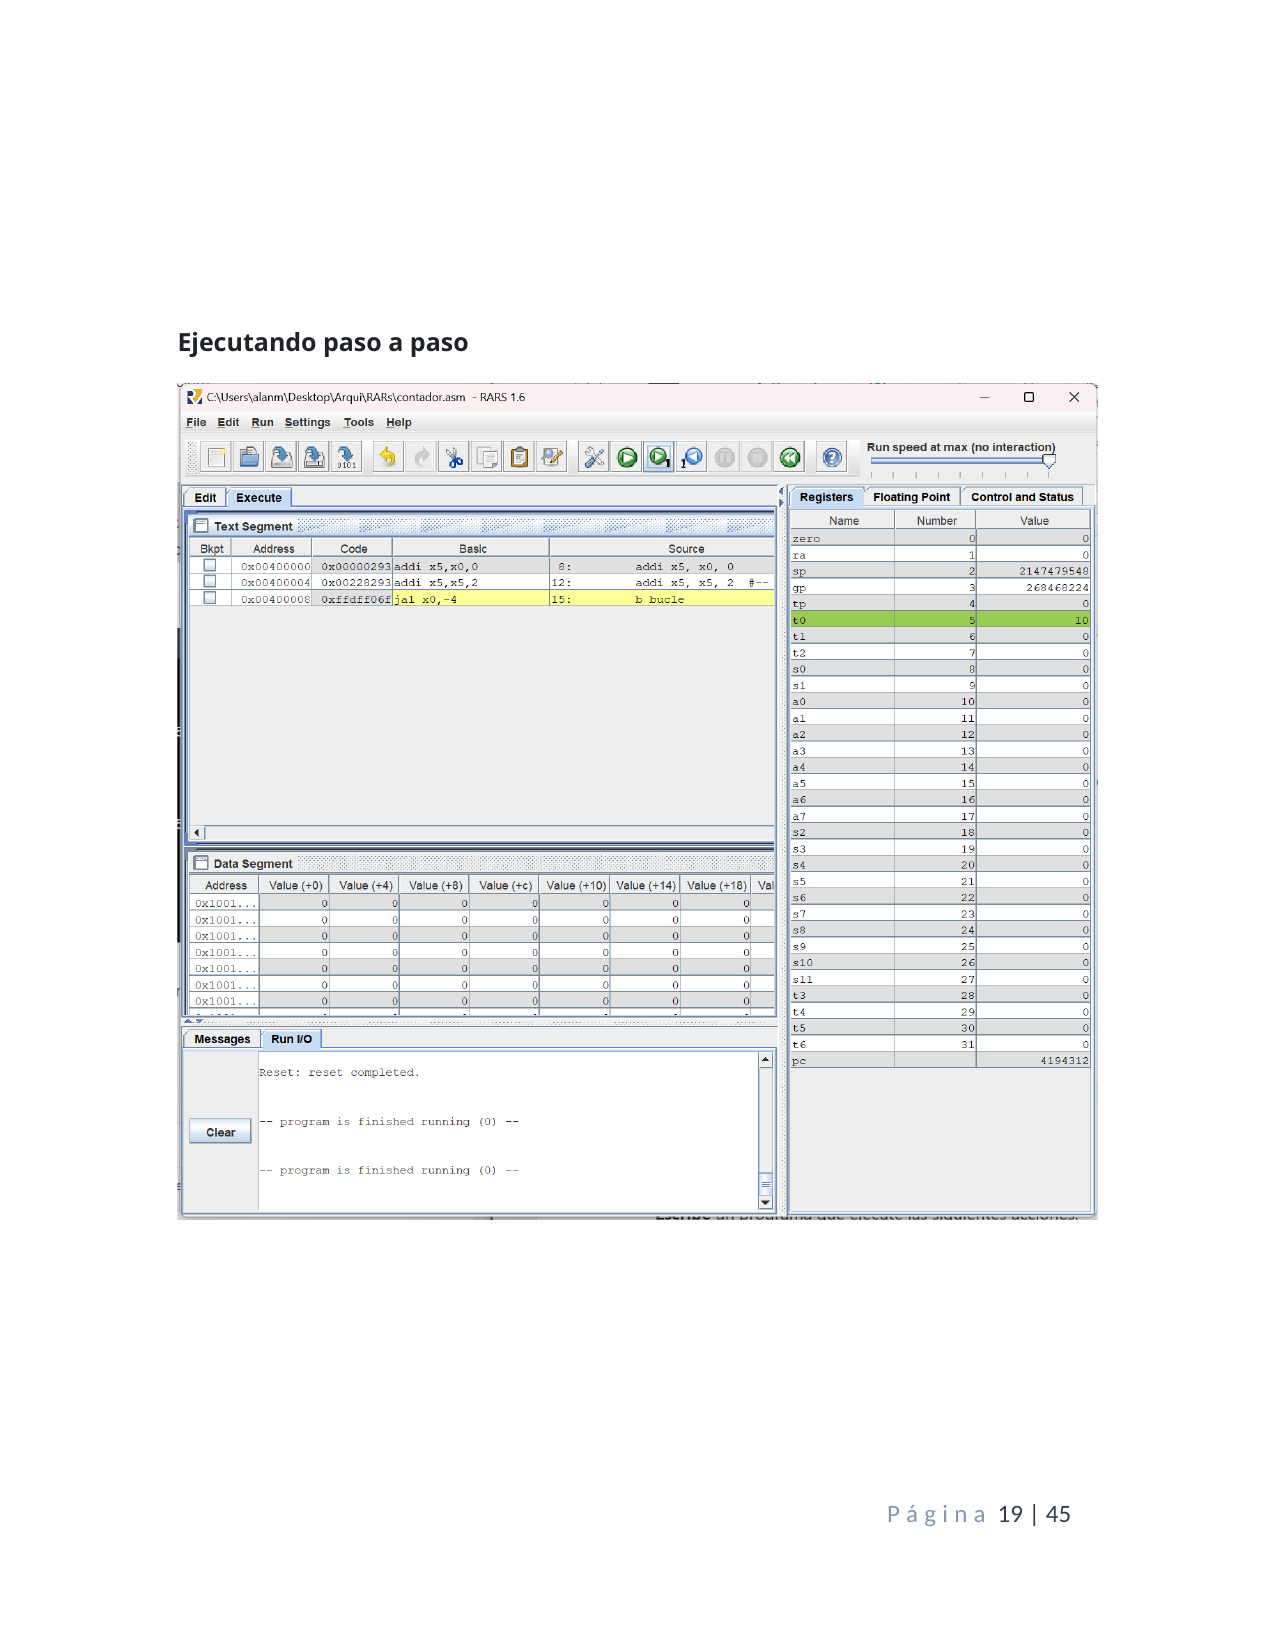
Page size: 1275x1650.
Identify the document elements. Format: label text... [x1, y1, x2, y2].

text Ejecutando paso a paso [177, 325, 1098, 359]
picture [177, 383, 1098, 1220]
